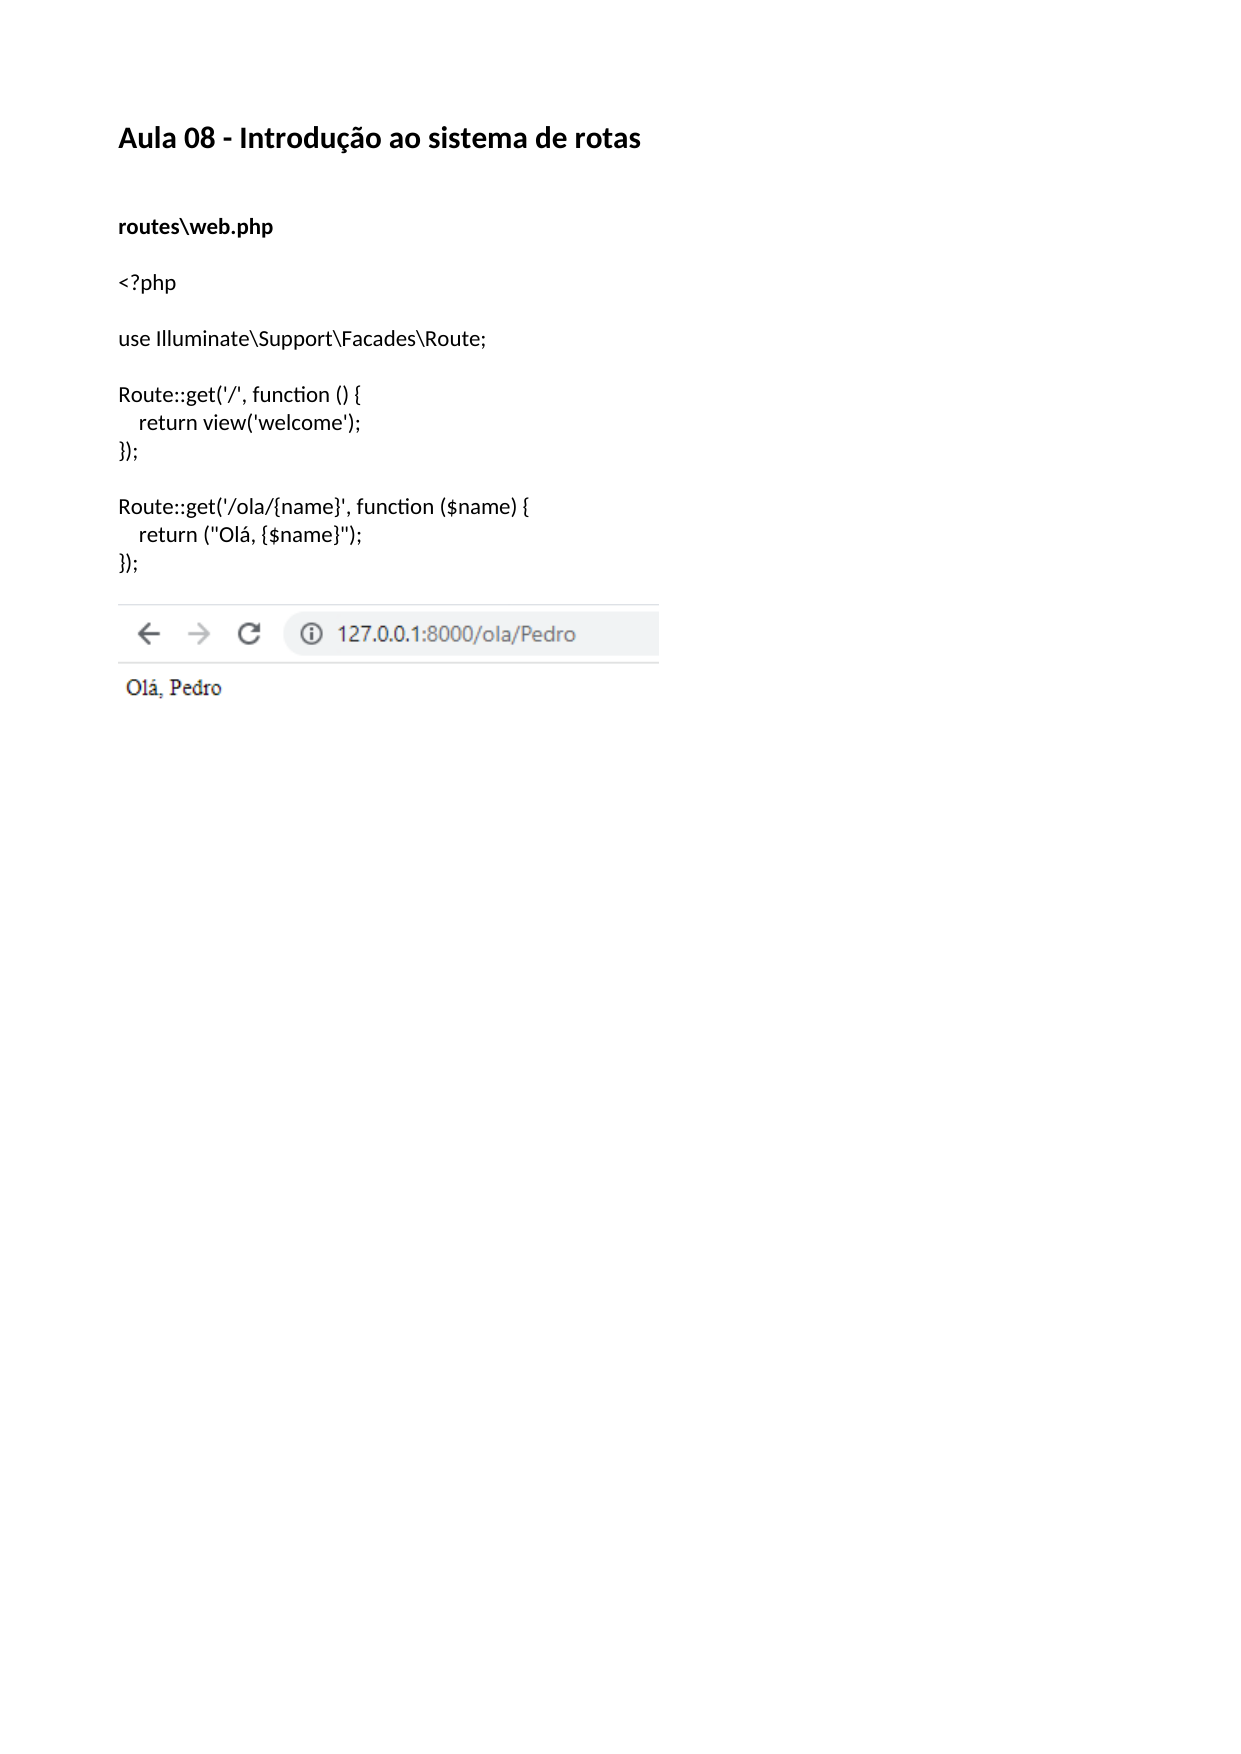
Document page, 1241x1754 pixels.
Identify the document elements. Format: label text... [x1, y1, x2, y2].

text }); [118, 436, 1122, 464]
subtitle Aula 08 - Introdução ao sistema de rotas [118, 118, 1122, 156]
text }); [118, 548, 1122, 577]
text <?php [118, 268, 1122, 296]
text routes\web.php [118, 212, 1122, 240]
text Route::get('/ola/{name}', function ($name) { [118, 492, 1122, 521]
text return ("Olá, {$name}"); [118, 521, 1122, 548]
text use Illuminate\Support\Facades\Route; [118, 324, 1122, 352]
text return view('welcome'); [118, 408, 1122, 436]
text Route::get('/', function () { [118, 380, 1122, 408]
picture [118, 604, 659, 730]
